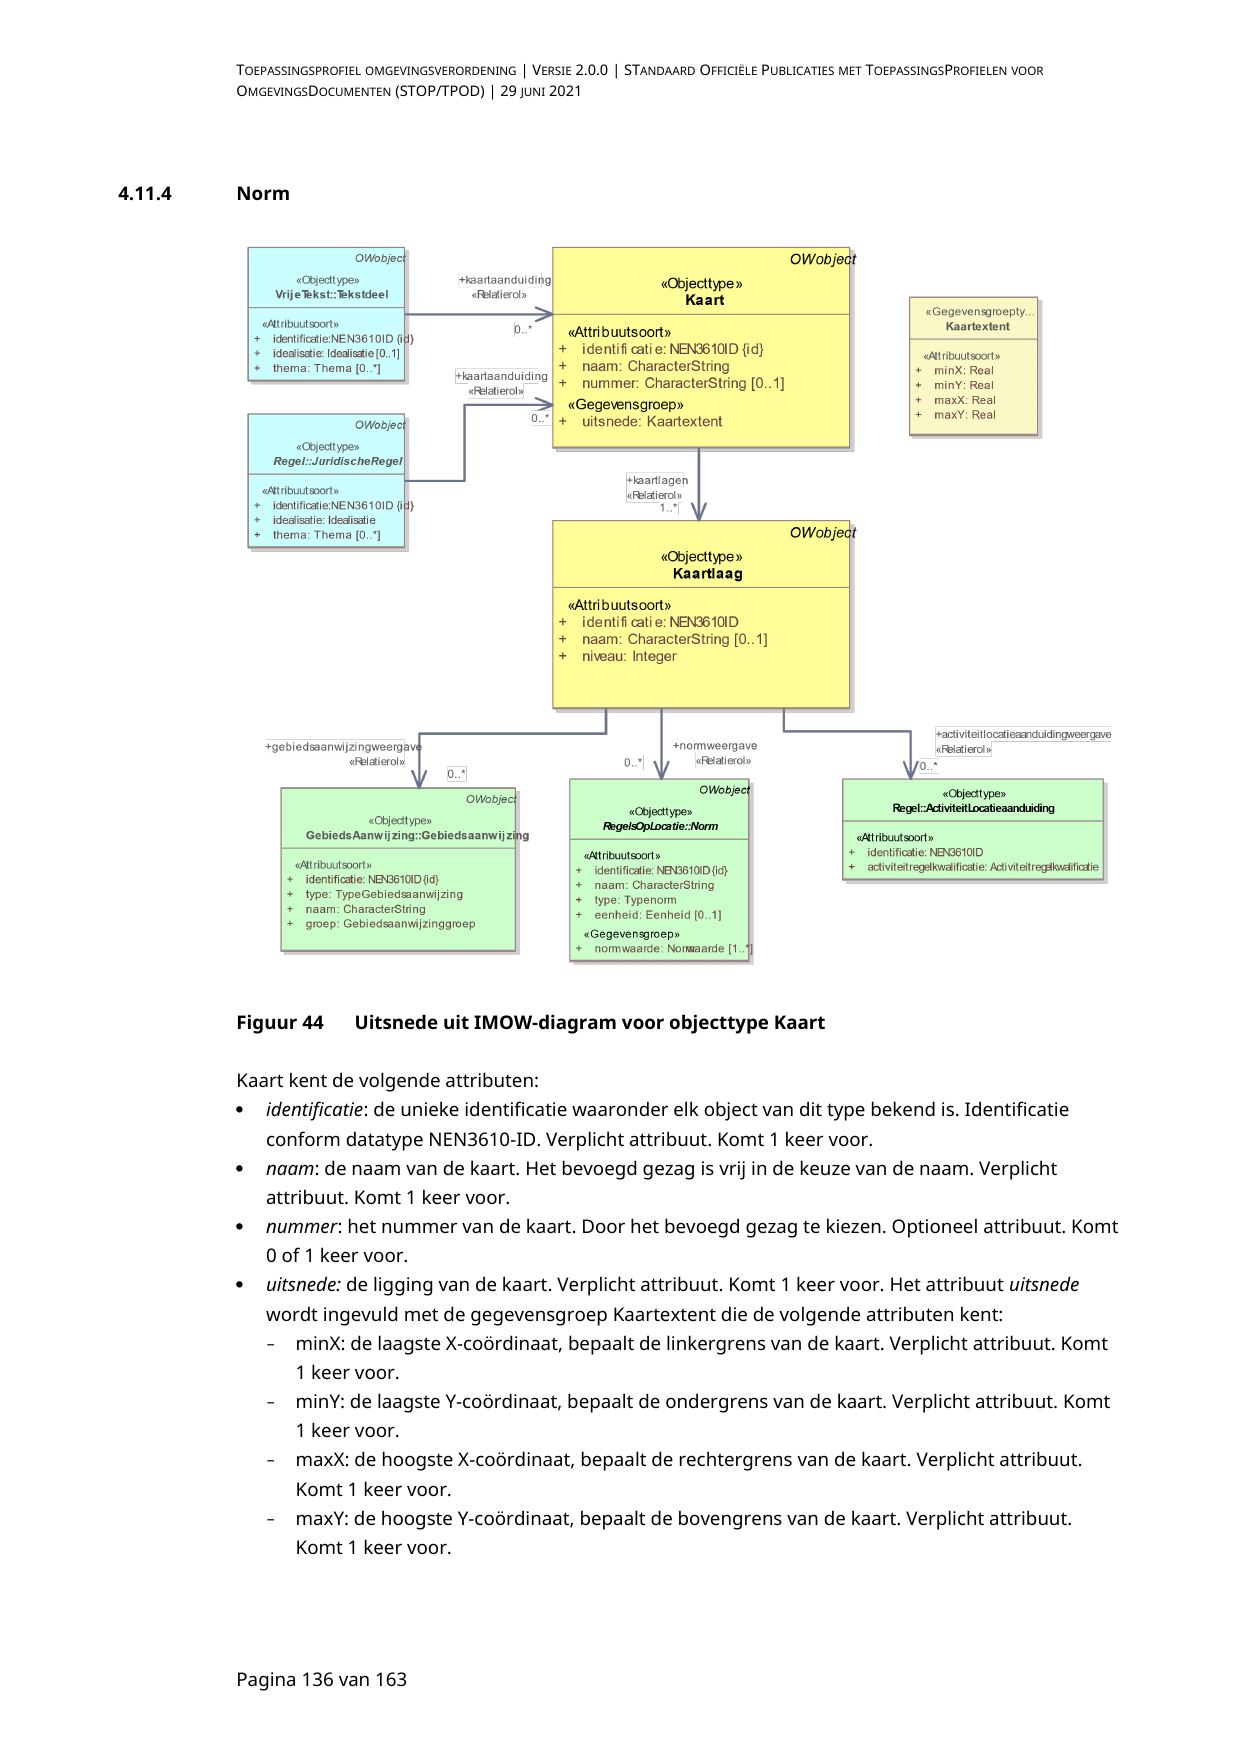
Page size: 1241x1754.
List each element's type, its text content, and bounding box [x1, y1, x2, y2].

text maxX: de hoogste X-coördinaat, bepaalt de rechtergrens van de kaart. Verplicht attribuut. Komt 1 keer voor. [266, 1443, 1122, 1502]
text naam: de naam van de kaart. Het bevoegd gezag is vrij in de keuze van de naam. Verplicht attribuut. Komt 1 keer voor. [236, 1152, 1122, 1210]
text Uitsnede uit IMOW-diagram voor objecttype Kaart [236, 1006, 1122, 1035]
subtitle Norm [118, 177, 1122, 206]
text minX: de laagste X-coördinaat, bepaalt de linkergrens van de kaart. Verplicht attribuut. Komt 1 keer voor. [266, 1327, 1122, 1385]
text minY: de laagste Y-coördinaat, bepaalt de ondergrens van de kaart. Verplicht attribuut. Komt 1 keer voor. [266, 1385, 1122, 1443]
text uitsnede: de ligging van de kaart. Verplicht attribuut. Komt 1 keer voor. Het attribuut uitsnede wordt ingevuld met de gegevensgroep Kaartextent die de volgende attributen kent: [236, 1268, 1122, 1327]
text identificatie: de unieke identificatie waaronder elk object van dit type bekend is. Identificatie conform datatype NEN3610-ID. Verplicht attribuut. Komt 1 keer voor. [236, 1093, 1122, 1152]
text maxY: de hoogste Y-coördinaat, bepaalt de bovengrens van de kaart. Verplicht attribuut. Komt 1 keer voor. [266, 1502, 1122, 1560]
picture [236, 235, 1123, 977]
text Kaart kent de volgende attributen: [236, 1064, 1122, 1093]
text nummer: het nummer van de kaart. Door het bevoegd gezag te kiezen. Optioneel attribuut. Komt 0 of 1 keer voor. [236, 1210, 1122, 1268]
